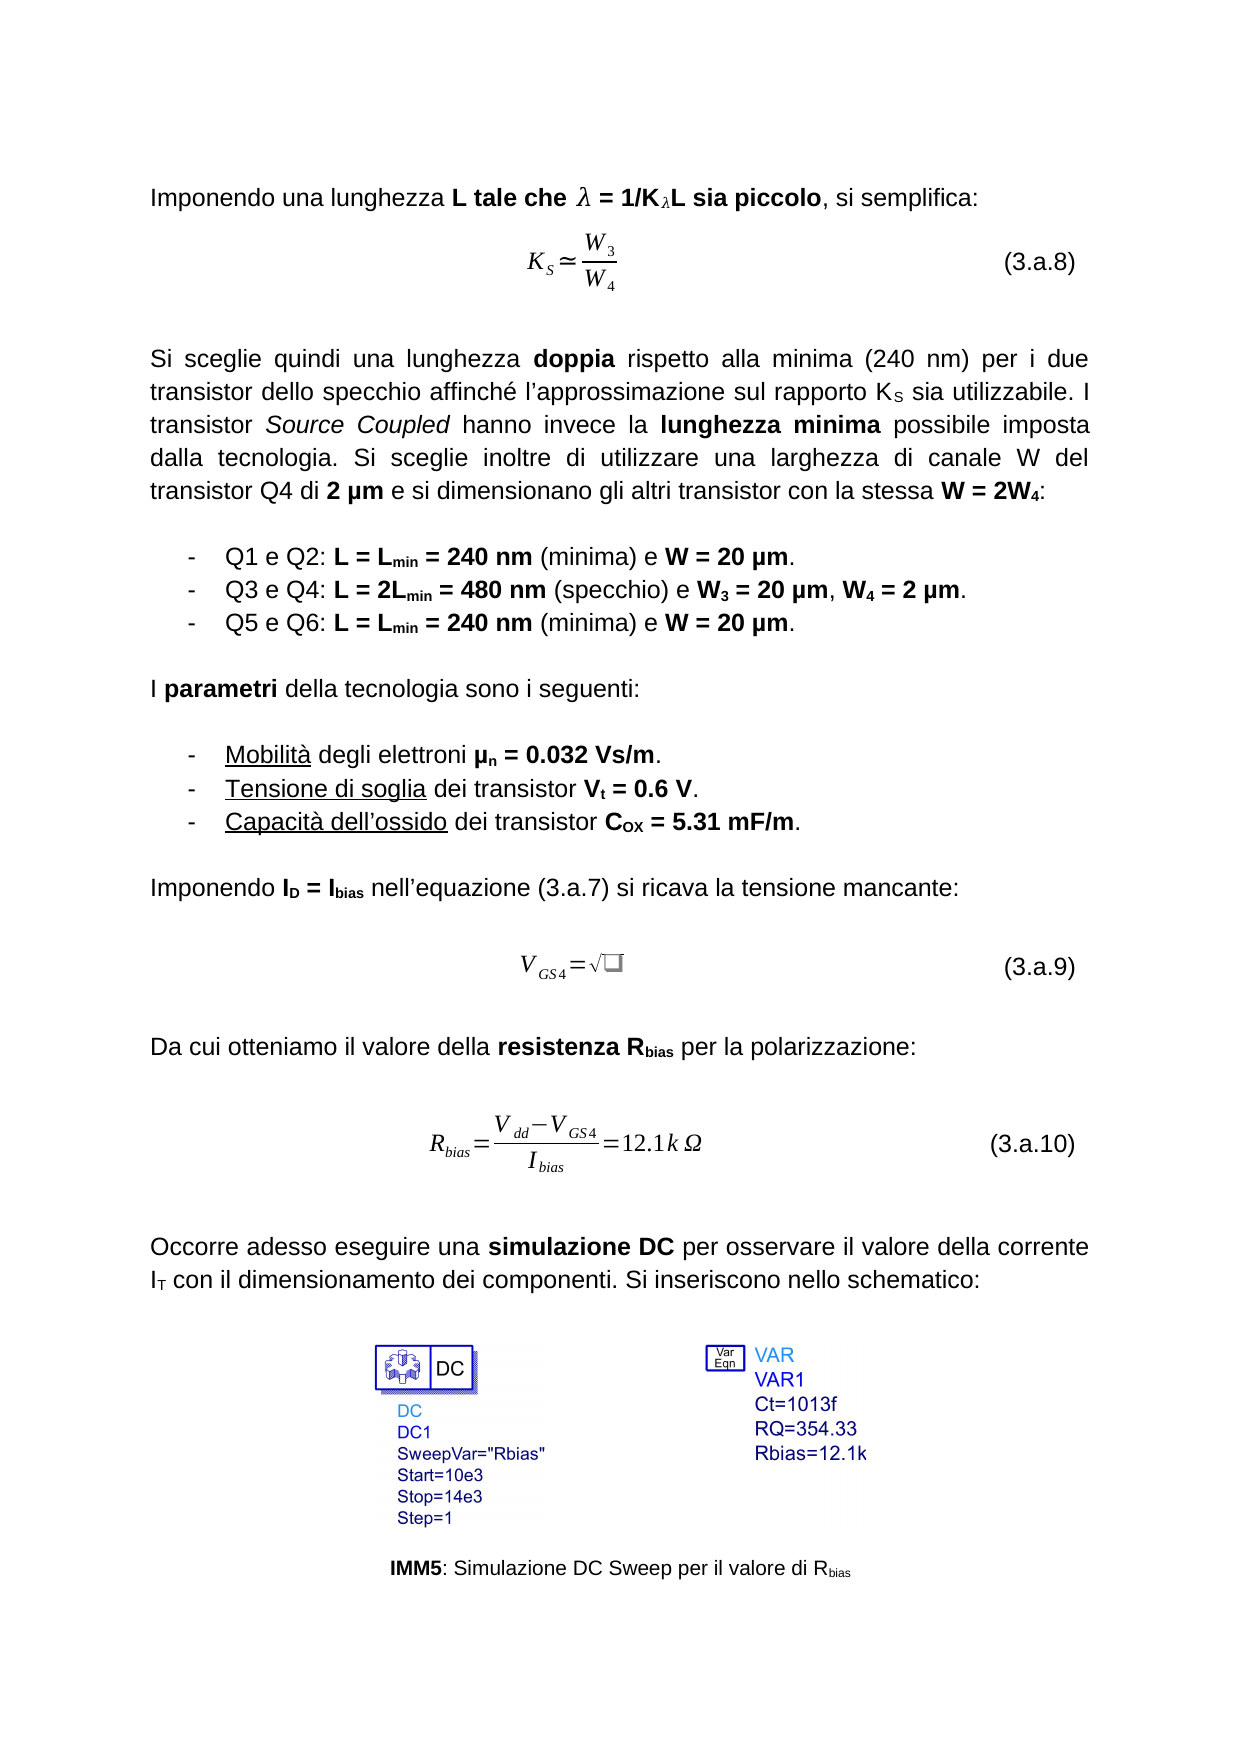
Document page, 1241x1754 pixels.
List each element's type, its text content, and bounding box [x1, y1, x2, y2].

list Q5 e Q6: L = Lmin = 240 nm (minima) e W = 20 µm. [187, 608, 1090, 637]
list Q1 e Q2: L = Lmin = 240 nm (minima) e W = 20 µm. [187, 542, 1090, 571]
picture [705, 1343, 867, 1529]
table_header [152, 1100, 978, 1191]
text Si sceglie quindi una lunghezza doppia rispetto alla minima (240 nm) per i due transistor dello specchio affinché l’approssimazione sul rapporto KS sia utilizzabile. I transistor Source Coupled hanno invece la lunghezza minima possibile imposta dalla tecnologia. Si sceglie inoltre di utilizzare una larghezza di canale W del transistor Q4 di 2 µm e si dimensionano gli altri transistor con la stessa W = 2W4: [150, 344, 1090, 505]
table_header [152, 941, 992, 997]
text Imponendo ID = Ibias nell’equazione (3.a.7) si ricava la tensione mancante: [150, 873, 1090, 901]
list Q3 e Q4: L = 2Lmin = 480 nm (specchio) e W3 = 20 µm, W4 = 2 µm. [187, 575, 1090, 604]
table_header [152, 218, 992, 309]
list Capacità dell’ossido dei transistor COX = 5.31 mF/m. [187, 807, 1090, 835]
text I parametri della tecnologia sono i seguenti: [150, 674, 1090, 703]
table_cell IMM5: Simulazione DC Sweep per il valore di Rbias [151, 1545, 1089, 1590]
list Mobilità degli elettroni µn = 0.032 Vs/m. [187, 741, 1090, 769]
picture [373, 1343, 546, 1529]
text Da cui otteniamo il valore della resistenza Rbias per la polarizzazione: [150, 1032, 1090, 1061]
table_header (3.a.9) [994, 941, 1088, 997]
table_header (3.a.8) [994, 218, 1088, 309]
list Tensione di soglia dei transistor Vt = 0.6 V. [187, 773, 1090, 802]
table_header (3.a.10) [980, 1100, 1088, 1191]
text Occorre adesso eseguire una simulazione DC per osservare il valore della corrente IT con il dimensionamento dei componenti. Si inseriscono nello schematico: [150, 1232, 1090, 1293]
table_header [151, 1333, 1089, 1543]
text Imponendo una lunghezza L tale che 𝜆 = 1/K𝜆L sia piccolo, si semplifica: [150, 183, 1090, 212]
